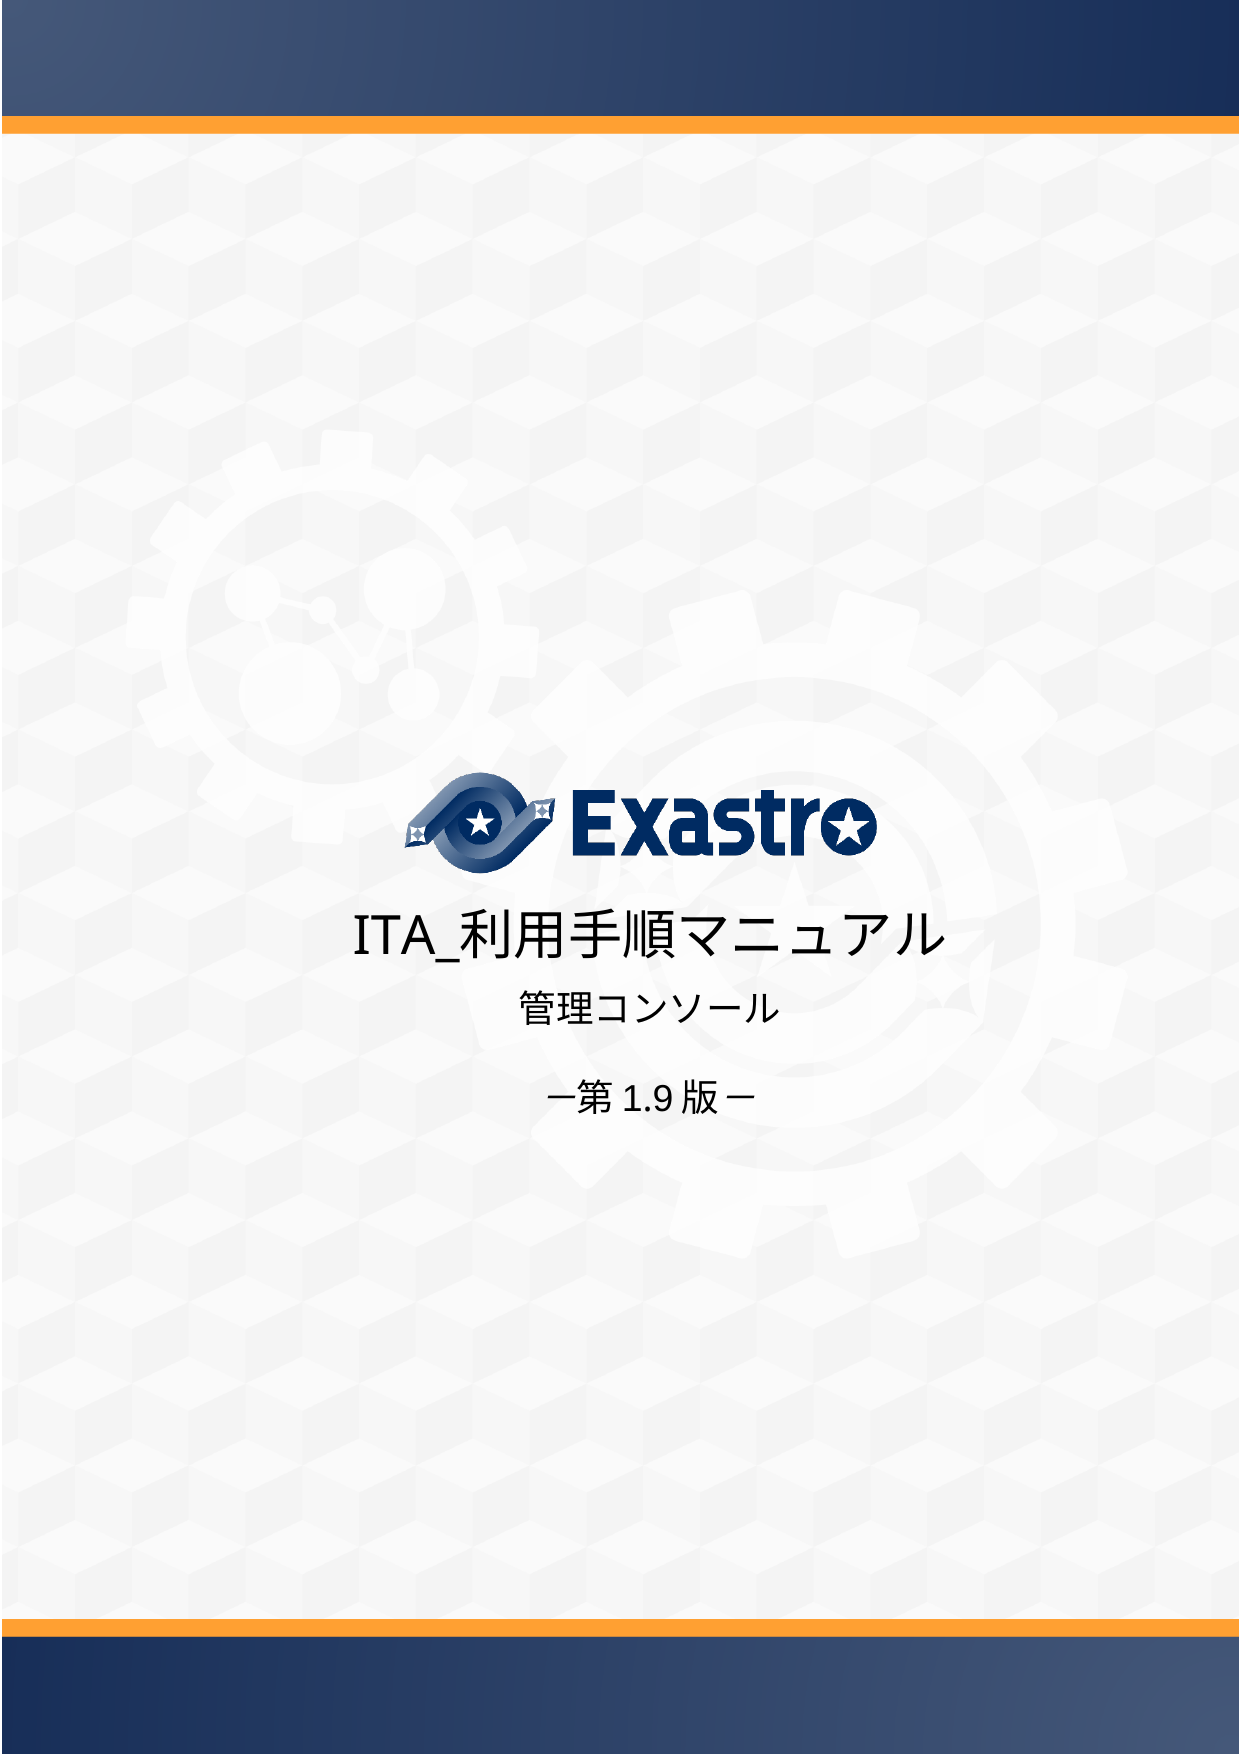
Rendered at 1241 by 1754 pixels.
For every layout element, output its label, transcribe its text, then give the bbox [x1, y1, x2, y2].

text 管理コンソール [148, 976, 1152, 1036]
picture [2, 0, 1239, 1754]
text ITA_利用手順マニュアル [148, 887, 1152, 976]
